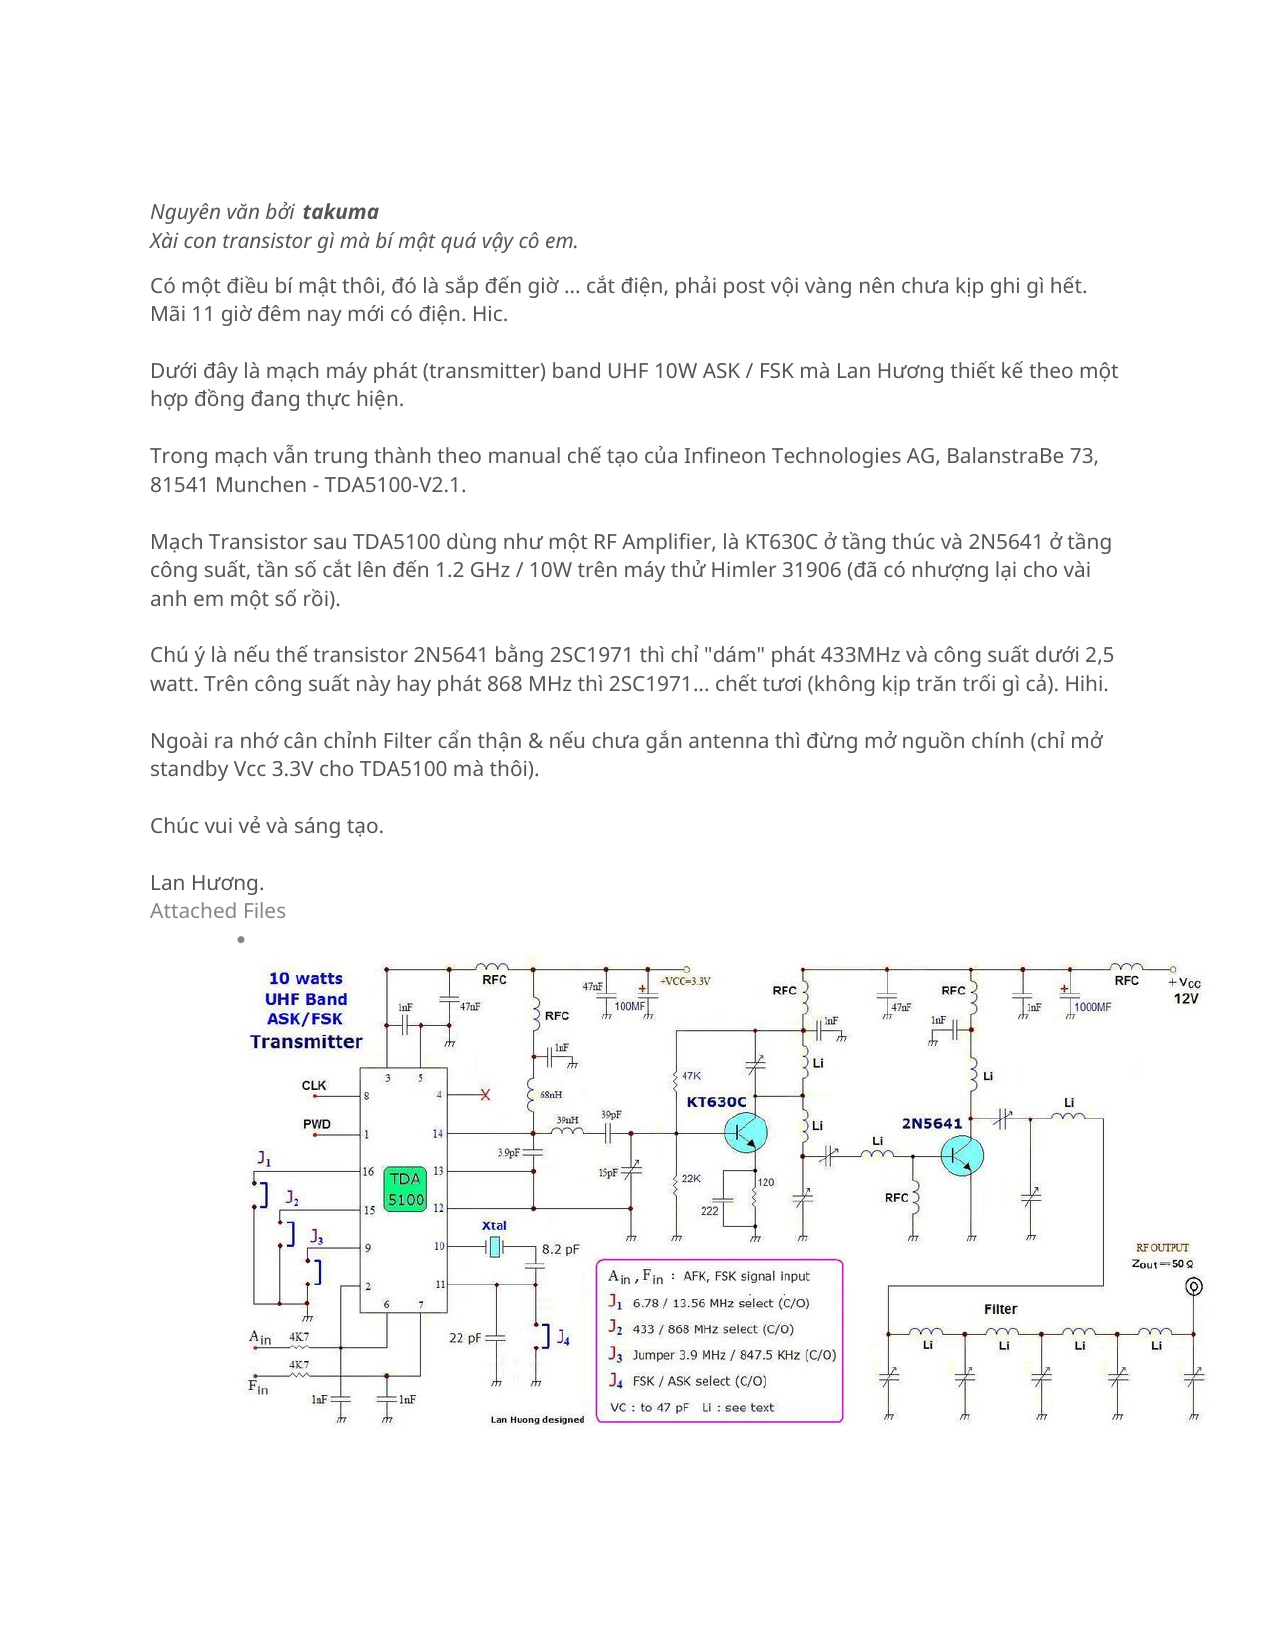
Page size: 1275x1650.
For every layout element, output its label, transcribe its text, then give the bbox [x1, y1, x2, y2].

text Attached Files [150, 896, 1125, 925]
text Nguyên văn bởi takuma [150, 197, 1125, 226]
picture [237, 952, 1213, 1430]
text Có một điều bí mật thôi, đó là sắp đến giờ ... cắt điện, phải post vội vàng nên chưa kịp ghi gì hết. Mãi 11 giờ đêm nay mới có điện. Hic. Dưới đây là mạch máy phát (transmitter) band UHF 10W ASK / FSK mà Lan Hương thiết kế theo một hợp đồng đang thực hiện. Trong mạch vẫn trung thành theo manual chế tạo của Infineon Technologies AG, BalanstraBe 73, 81541 Munchen - TDA5100-V2.1. Mạch Transistor sau TDA5100 dùng như một RF Amplifier, là KT630C ở tầng thúc và 2N5641 ở tầng công suất, tần số cắt lên đến 1.2 GHz / 10W trên máy thử Himler 31906 (đã có nhượng lại cho vài anh em một số rồi). Chú ý là nếu thế transistor 2N5641 bằng 2SC1971 thì chỉ "dám" phát 433MHz và công suất dưới 2,5 watt. Trên công suất này hay phát 868 MHz thì 2SC1971... chết tươi (không kịp trăn trối gì cả). Hihi. Ngoài ra nhớ cân chỉnh Filter cẩn thận & nếu chưa gắn antenna thì đừng mở nguồn chính (chỉ mở standby Vcc 3.3V cho TDA5100 mà thôi). Chúc vui vẻ và sáng tạo. Lan Hương. [150, 271, 1125, 896]
text Xài con transistor gì mà bí mật quá vậy cô em. [150, 226, 1125, 254]
